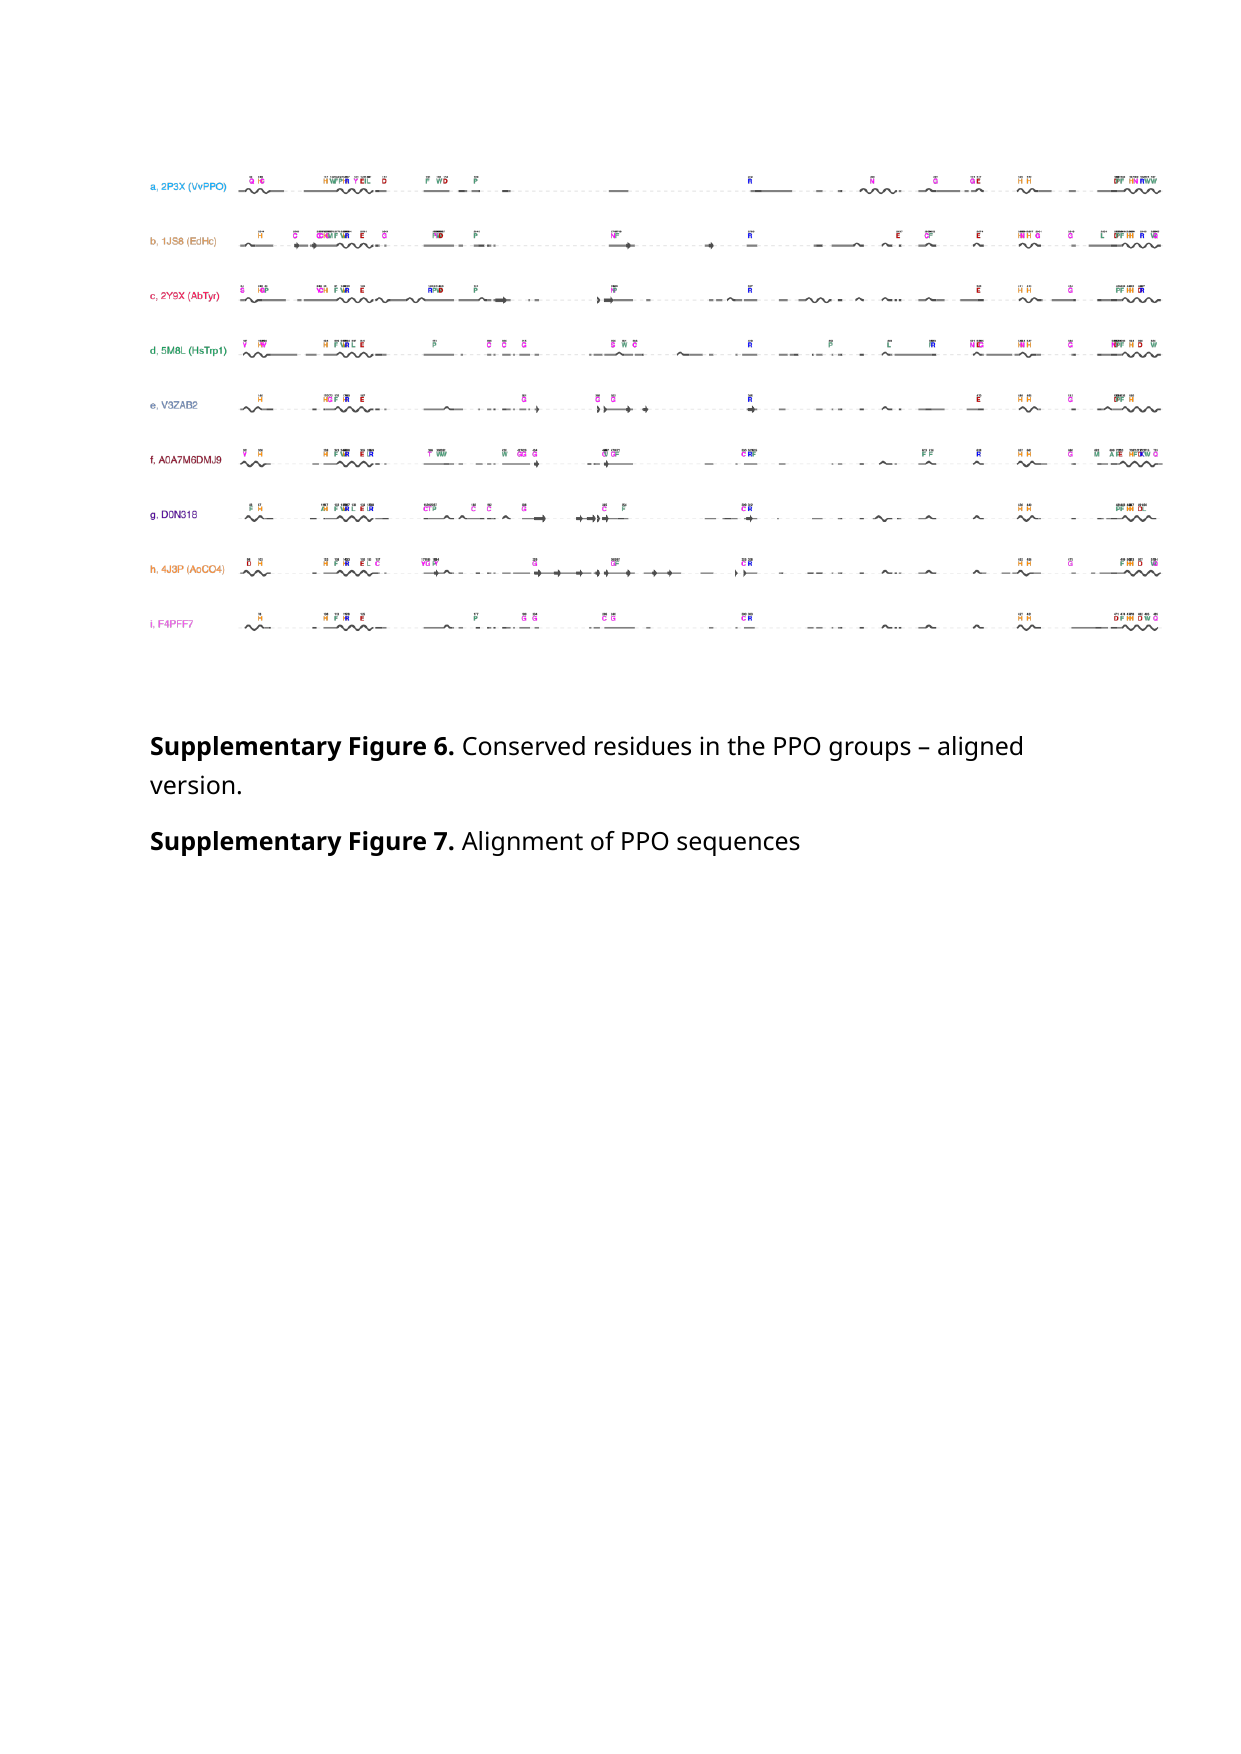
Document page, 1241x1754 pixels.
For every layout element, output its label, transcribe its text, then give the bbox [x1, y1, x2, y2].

text Supplementary Figure 6. Conserved residues in the PPO groups – aligned version. [150, 728, 1090, 801]
text Supplementary Figure 7. Alignment of PPO sequences [150, 823, 1090, 857]
